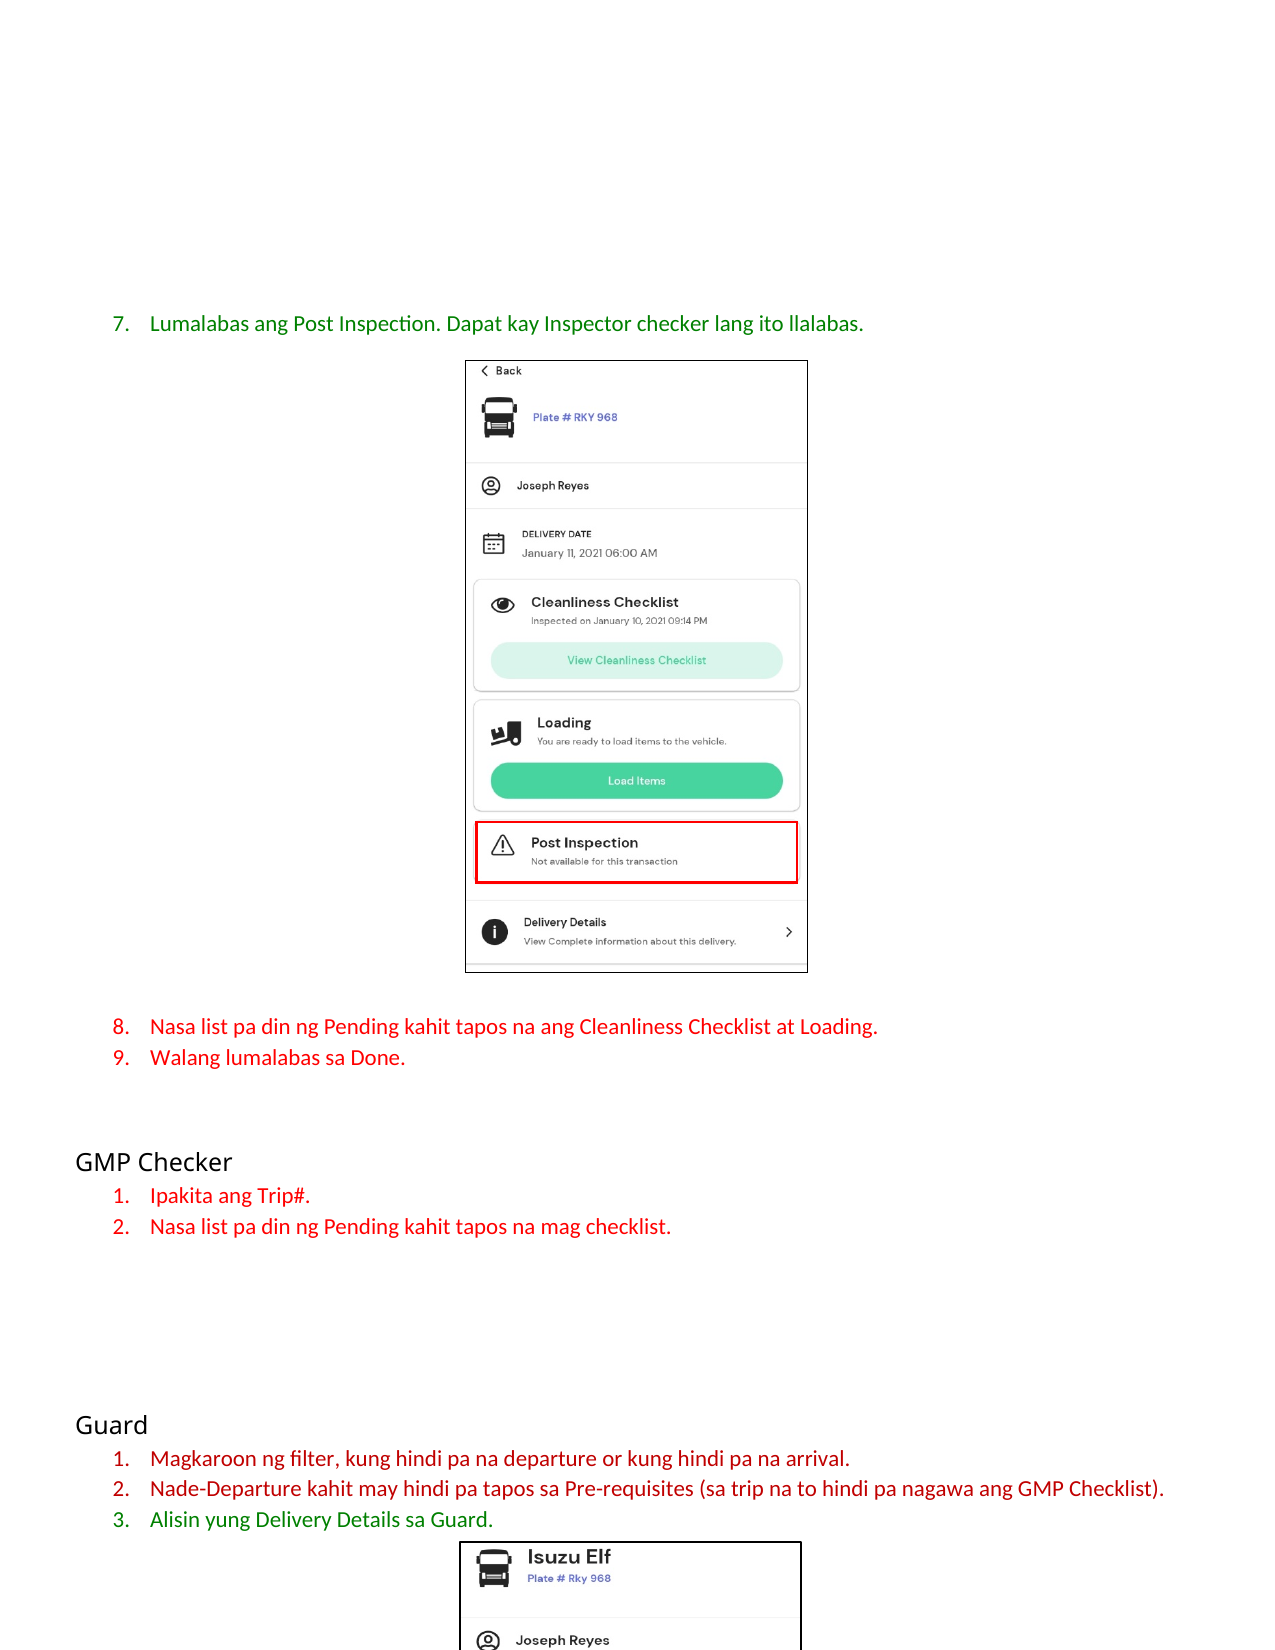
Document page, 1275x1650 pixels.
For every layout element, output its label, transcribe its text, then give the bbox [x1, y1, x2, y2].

subtitle GMP Checker [75, 1145, 1200, 1179]
subtitle Guard [75, 1408, 1200, 1442]
picture [466, 361, 807, 972]
list Lumalabas ang Post Inspection. Dapat kay Inspector checker lang ito llalabas. [112, 309, 1200, 337]
list Nade-Departure kahit may hindi pa tapos sa Pre-requisites (sa trip na to hindi pa nagawa ang GMP Checklist). [112, 1474, 1200, 1503]
list Magkaroon ng filter, kung hindi pa na departure or kung hindi pa na arrival. [112, 1444, 1200, 1472]
list Alisin yung Delivery Details sa Guard. [112, 1505, 1200, 1533]
list Nasa list pa din ng Pending kahit tapos na mag checklist. [112, 1212, 1200, 1240]
list Ipakita ang Trip#. [112, 1182, 1200, 1209]
list Nasa list pa din ng Pending kahit tapos na ang Cleanliness Checklist at Loading. [112, 1012, 1200, 1041]
list Walang lumalabas sa Done. [112, 1043, 1200, 1071]
picture [461, 1543, 800, 1650]
